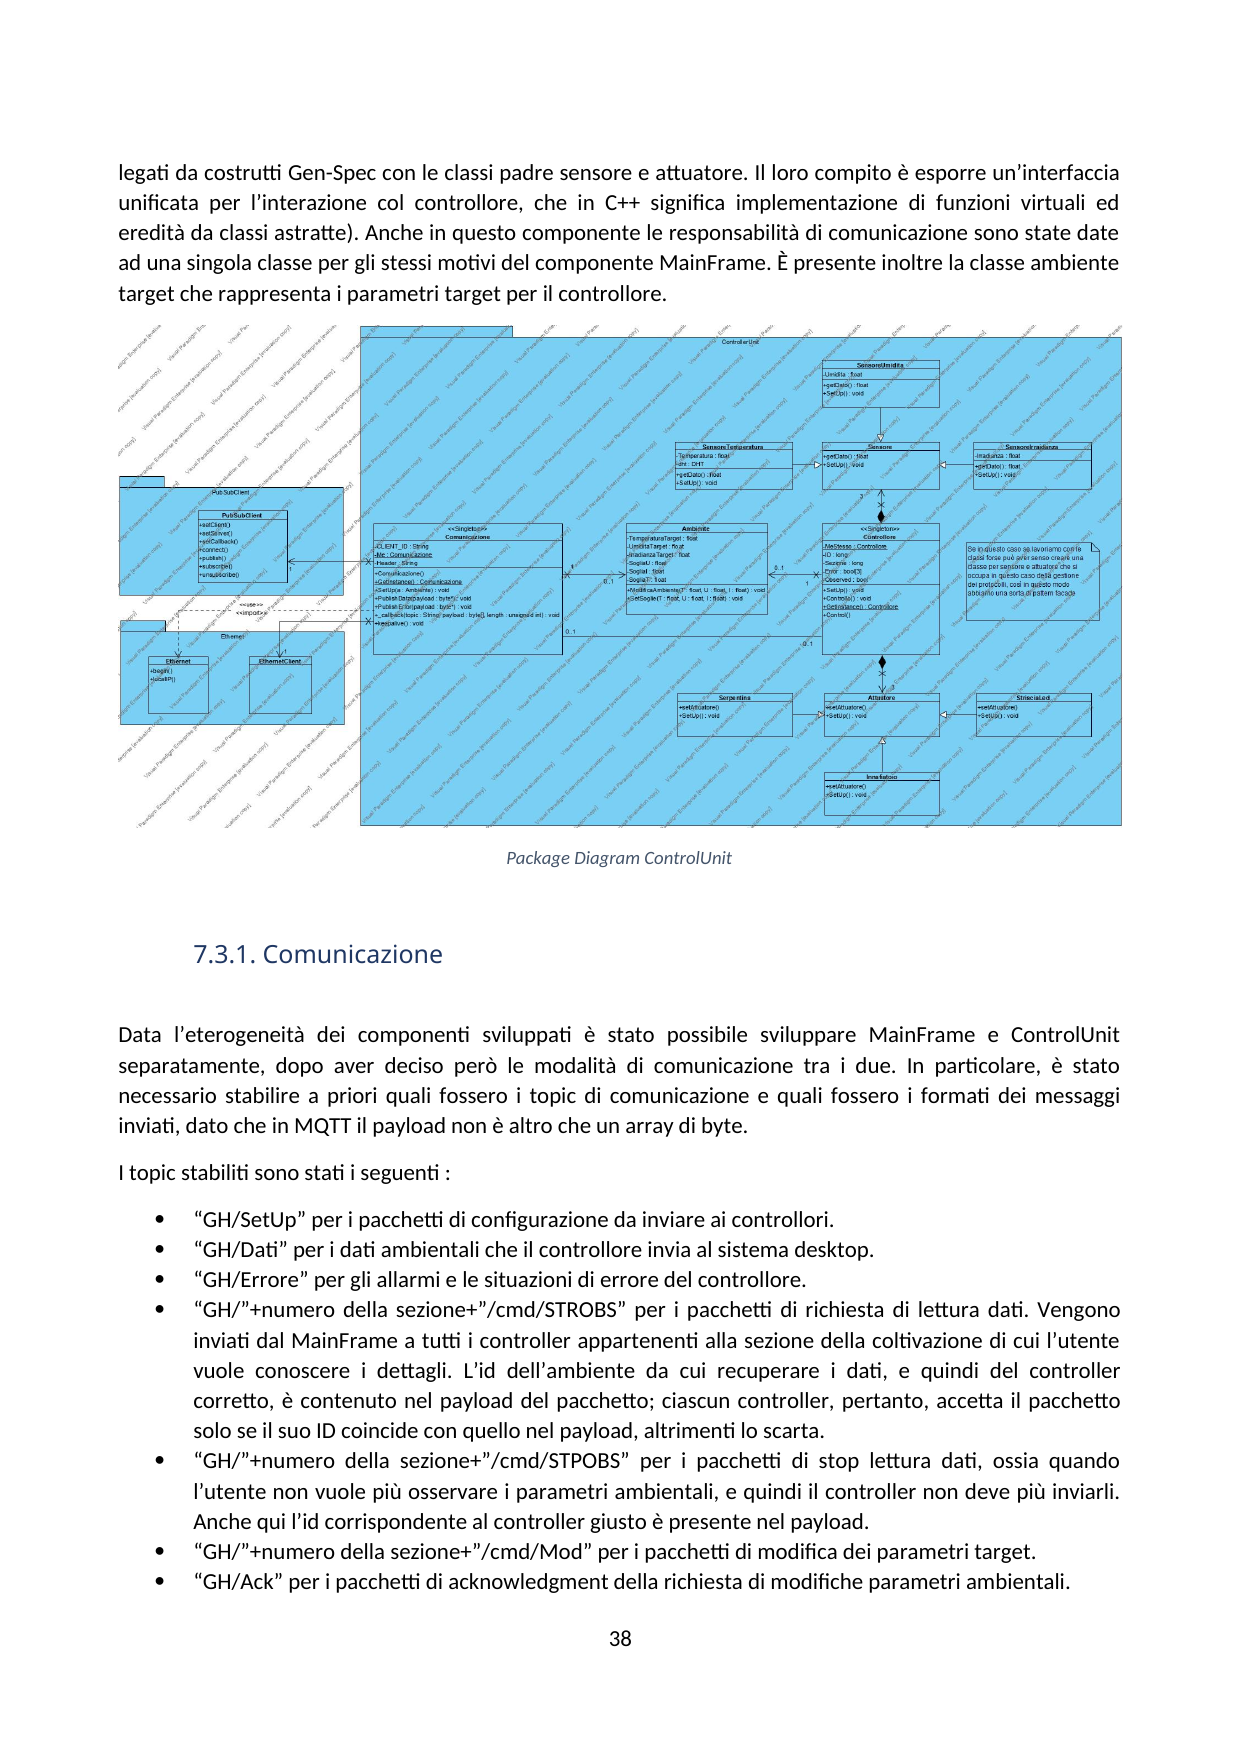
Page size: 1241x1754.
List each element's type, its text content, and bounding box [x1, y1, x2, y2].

text Package Diagram ControlUnit [118, 846, 1122, 869]
list “GH/”+numero della sezione+”/cmd/STPOBS” per i pacchetti di stop lettura dati, ossia quando l’utente non vuole più osservare i parametri ambientali, e quindi il controller non deve più inviarli. Anche qui l’id corrispondente al controller giusto è presente nel payload. [156, 1447, 1122, 1535]
list “GH/SetUp” per i pacchetti di configurazione da inviare ai controllori. [156, 1205, 1122, 1233]
list “GH/Dati” per i dati ambientali che il controllore invia al sistema desktop. [156, 1235, 1122, 1263]
text Data l’eterogeneità dei componenti sviluppati è stato possibile sviluppare MainFrame e ControlUnit separatamente, dopo aver deciso però le modalità di comunicazione tra i due. In particolare, è stato necessario stabilire a priori quali fossero i topic di comunicazione e quali fossero i formati dei messaggi inviati, dato che in MQTT il payload non è altro che un array di byte. [118, 1021, 1122, 1139]
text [118, 158, 1122, 307]
picture [118, 325, 1123, 828]
list “GH/Errore” per gli allarmi e le situazioni di errore del controllore. [156, 1265, 1122, 1293]
list “GH/”+numero della sezione+”/cmd/STROBS” per i pacchetti di richiesta di lettura dati. Vengono inviati dal MainFrame a tutti i controller appartenenti alla sezione della coltivazione di cui l’utente vuole conoscere i dettagli. L’id dell’ambiente da cui recuperare i dati, e quindi del controller corretto, è contenuto nel payload del pacchetto; ciascun controller, pertanto, accetta il pacchetto solo se il suo ID coincide con quello nel payload, altrimenti lo scarta. [156, 1296, 1122, 1444]
text I topic stabiliti sono stati i seguenti : [118, 1158, 1122, 1186]
list “GH/Ack” per i pacchetti di acknowledgment della richiesta di modifiche parametri ambientali. [156, 1567, 1122, 1596]
subtitle 7.3.1. Comunicazione [193, 937, 1122, 971]
list “GH/”+numero della sezione+”/cmd/Mod” per i pacchetti di modifica dei parametri target. [156, 1537, 1122, 1565]
